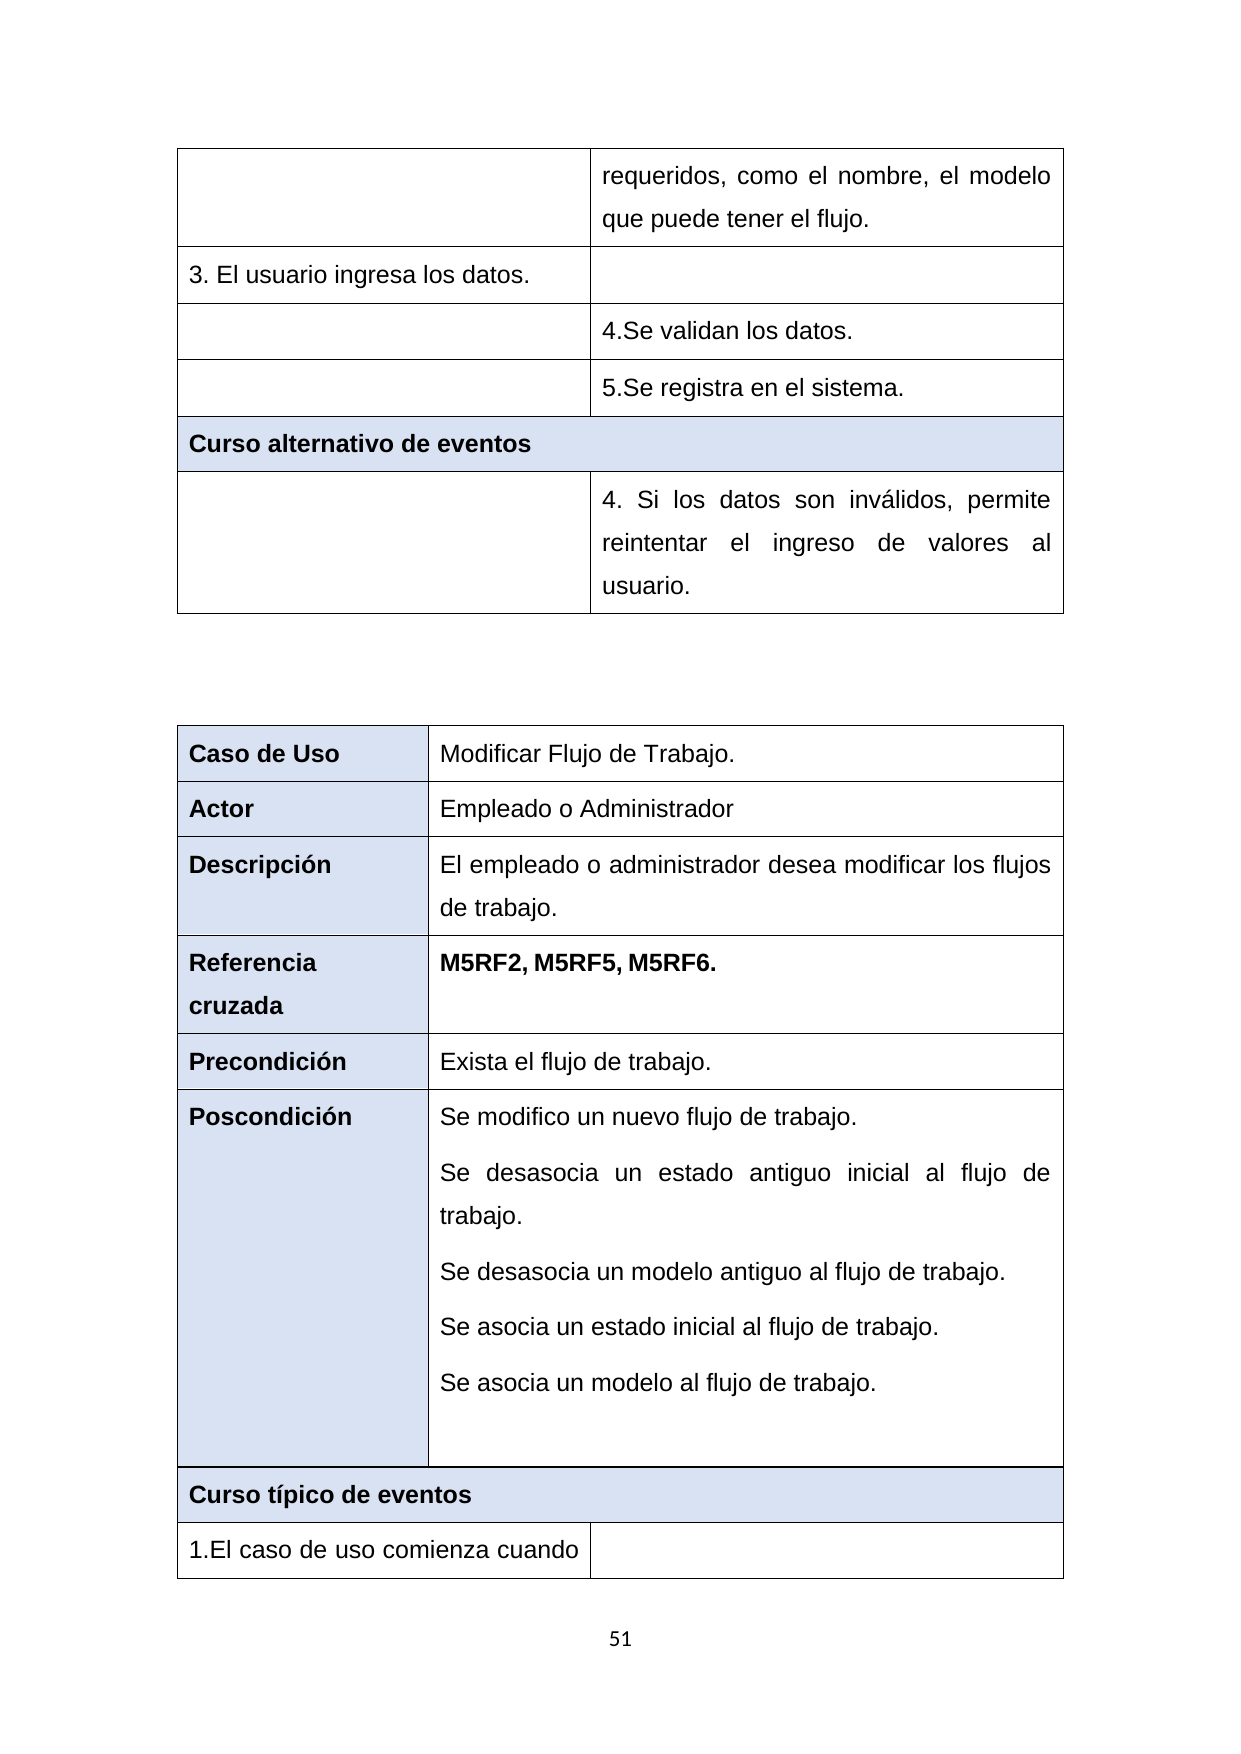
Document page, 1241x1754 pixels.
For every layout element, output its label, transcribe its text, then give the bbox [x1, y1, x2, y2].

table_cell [178, 1523, 590, 1578]
table_cell 4. Si los datos son inválidos, permite reintentar el ingreso de valores al usuario. [591, 472, 1063, 613]
table_cell [178, 304, 590, 359]
table_cell Curso alternativo de eventos [178, 417, 1063, 471]
table_cell [178, 360, 590, 416]
table_cell 3. El usuario ingresa los datos. [178, 247, 590, 303]
table_cell Poscondición [178, 1090, 428, 1466]
table_header Modificar Flujo de Trabajo. [429, 726, 1063, 781]
table_cell Precondición [178, 1034, 428, 1088]
table_cell [178, 149, 590, 246]
table_cell Actor [178, 782, 428, 836]
table_cell [178, 472, 590, 613]
table_cell Exista el flujo de trabajo. [429, 1034, 1063, 1088]
table_cell 5.Se registra en el sistema. [591, 360, 1063, 416]
table_cell Curso típico de eventos [178, 1468, 1063, 1522]
table_header Caso de Uso [178, 726, 428, 781]
table_cell Empleado o Administrador [429, 782, 1063, 836]
table_cell [591, 1523, 1063, 1578]
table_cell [591, 149, 1063, 246]
table_cell Descripción [178, 837, 428, 934]
table_cell El empleado o administrador desea modificar los flujos de trabajo. [429, 837, 1063, 934]
table_cell 4.Se validan los datos. [591, 304, 1063, 359]
table_cell Referencia cruzada [178, 936, 428, 1033]
table_cell M5RF2, M5RF5, M5RF6. [429, 936, 1063, 1033]
table_cell Se modifico un nuevo flujo de trabajo. Se desasocia un estado antiguo inicial al flujo de trabajo. Se desasocia un modelo antiguo al flujo de trabajo. Se asocia un estado inicial al flujo de trabajo. Se asocia un modelo al flujo de trabajo. [429, 1090, 1063, 1466]
table_cell [591, 247, 1063, 303]
